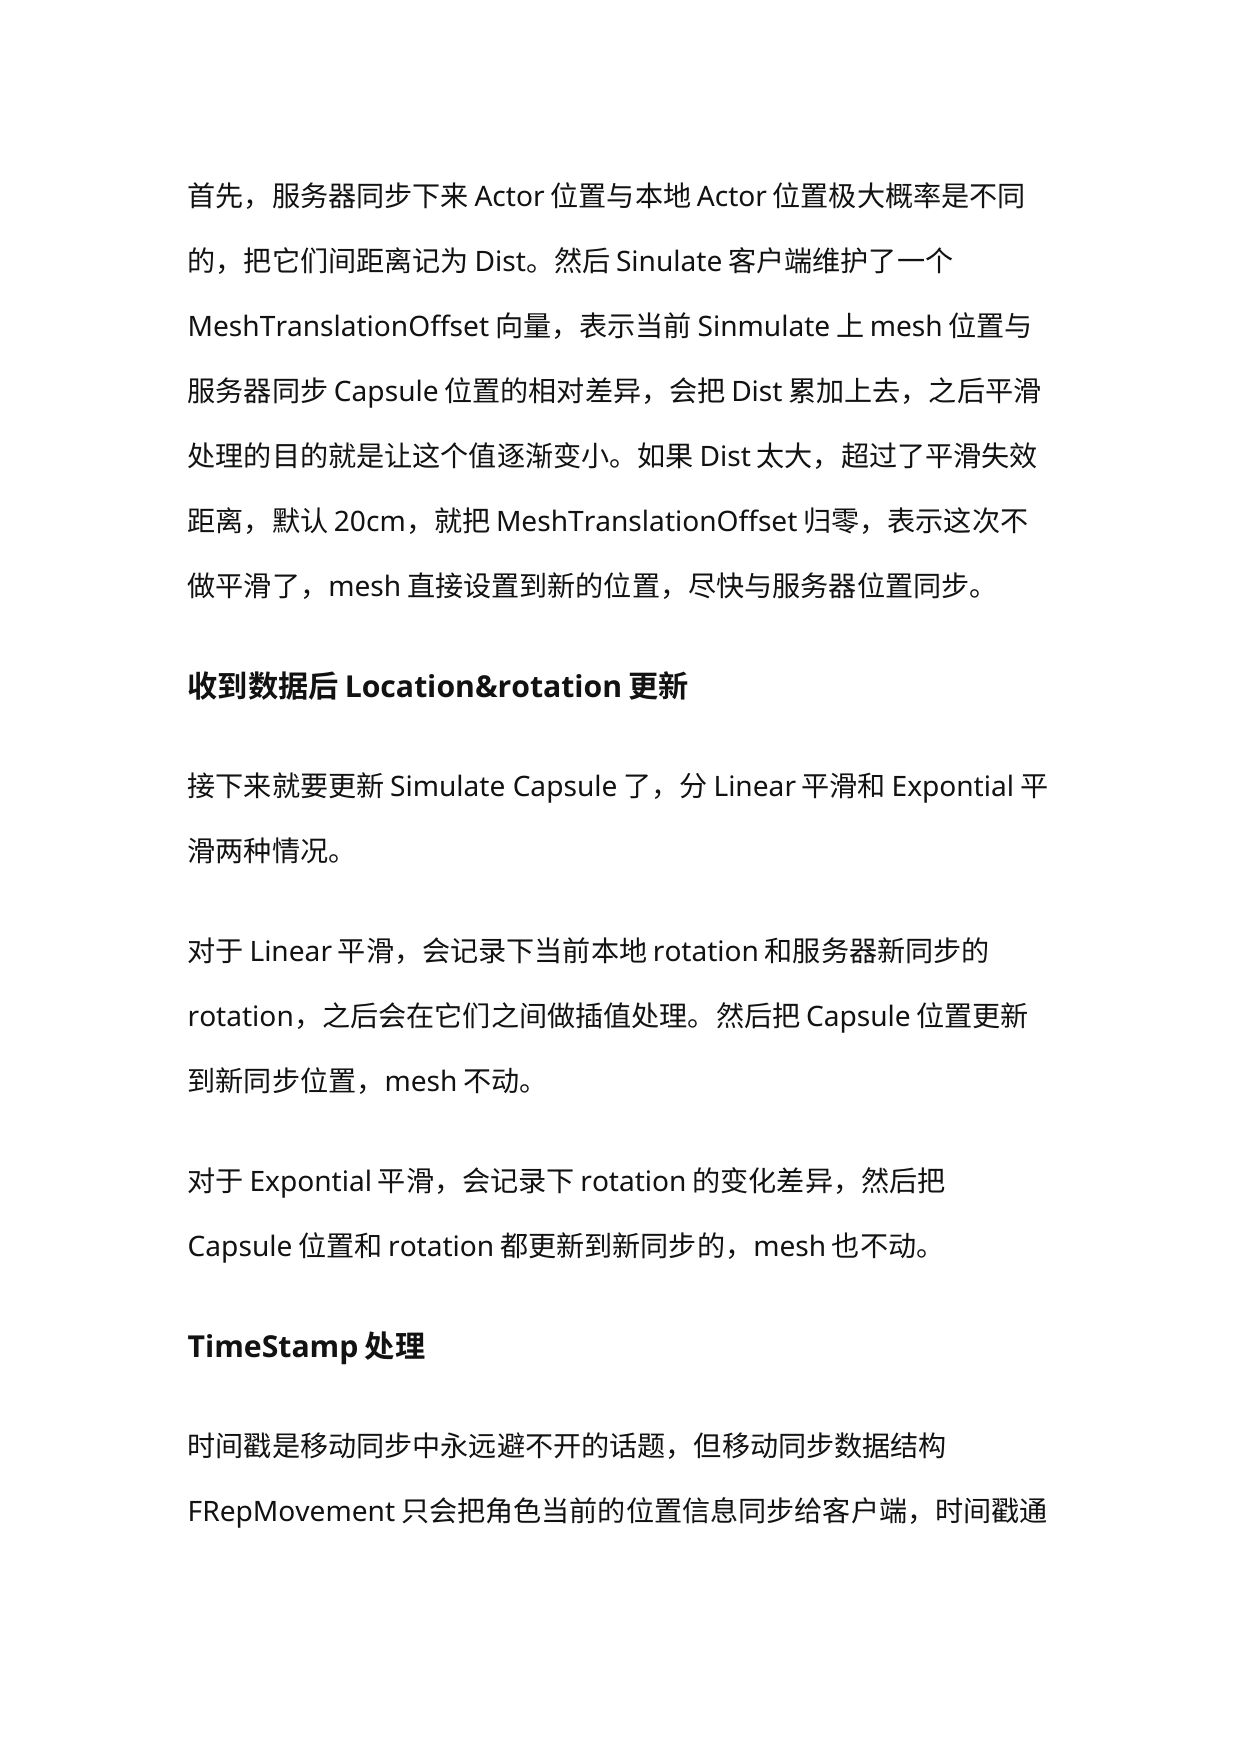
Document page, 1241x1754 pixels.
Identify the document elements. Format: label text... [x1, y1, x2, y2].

text 接下来就要更新Simulate Capsule了，分Linear平滑和Expontial平滑两种情况。 [187, 752, 1053, 882]
text 收到数据后Location&rotation更新 [187, 652, 1053, 717]
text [187, 1412, 1053, 1542]
text 首先，服务器同步下来Actor位置与本地Actor位置极大概率是不同的，把它们间距离记为Dist。然后Sinulate客户端维护了一个MeshTranslationOffset向量，表示当前Sinmulate上mesh位置与服务器同步Capsule位置的相对差异，会把Dist累加上去，之后平滑处理的目的就是让这个值逐渐变小。如果Dist太大，超过了平滑失效距离，默认20cm，就把MeshTranslationOffset归零，表示这次不做平滑了，mesh直接设置到新的位置，尽快与服务器位置同步。 [187, 162, 1053, 617]
text TimeStamp处理 [187, 1312, 1053, 1377]
text 对于Linear平滑，会记录下当前本地rotation和服务器新同步的rotation，之后会在它们之间做插值处理。然后把Capsule位置更新到新同步位置，mesh不动。 [187, 917, 1053, 1112]
text 对于Expontial平滑，会记录下rotation的变化差异，然后把Capsule位置和rotation都更新到新同步的，mesh也不动。 [187, 1147, 1053, 1277]
